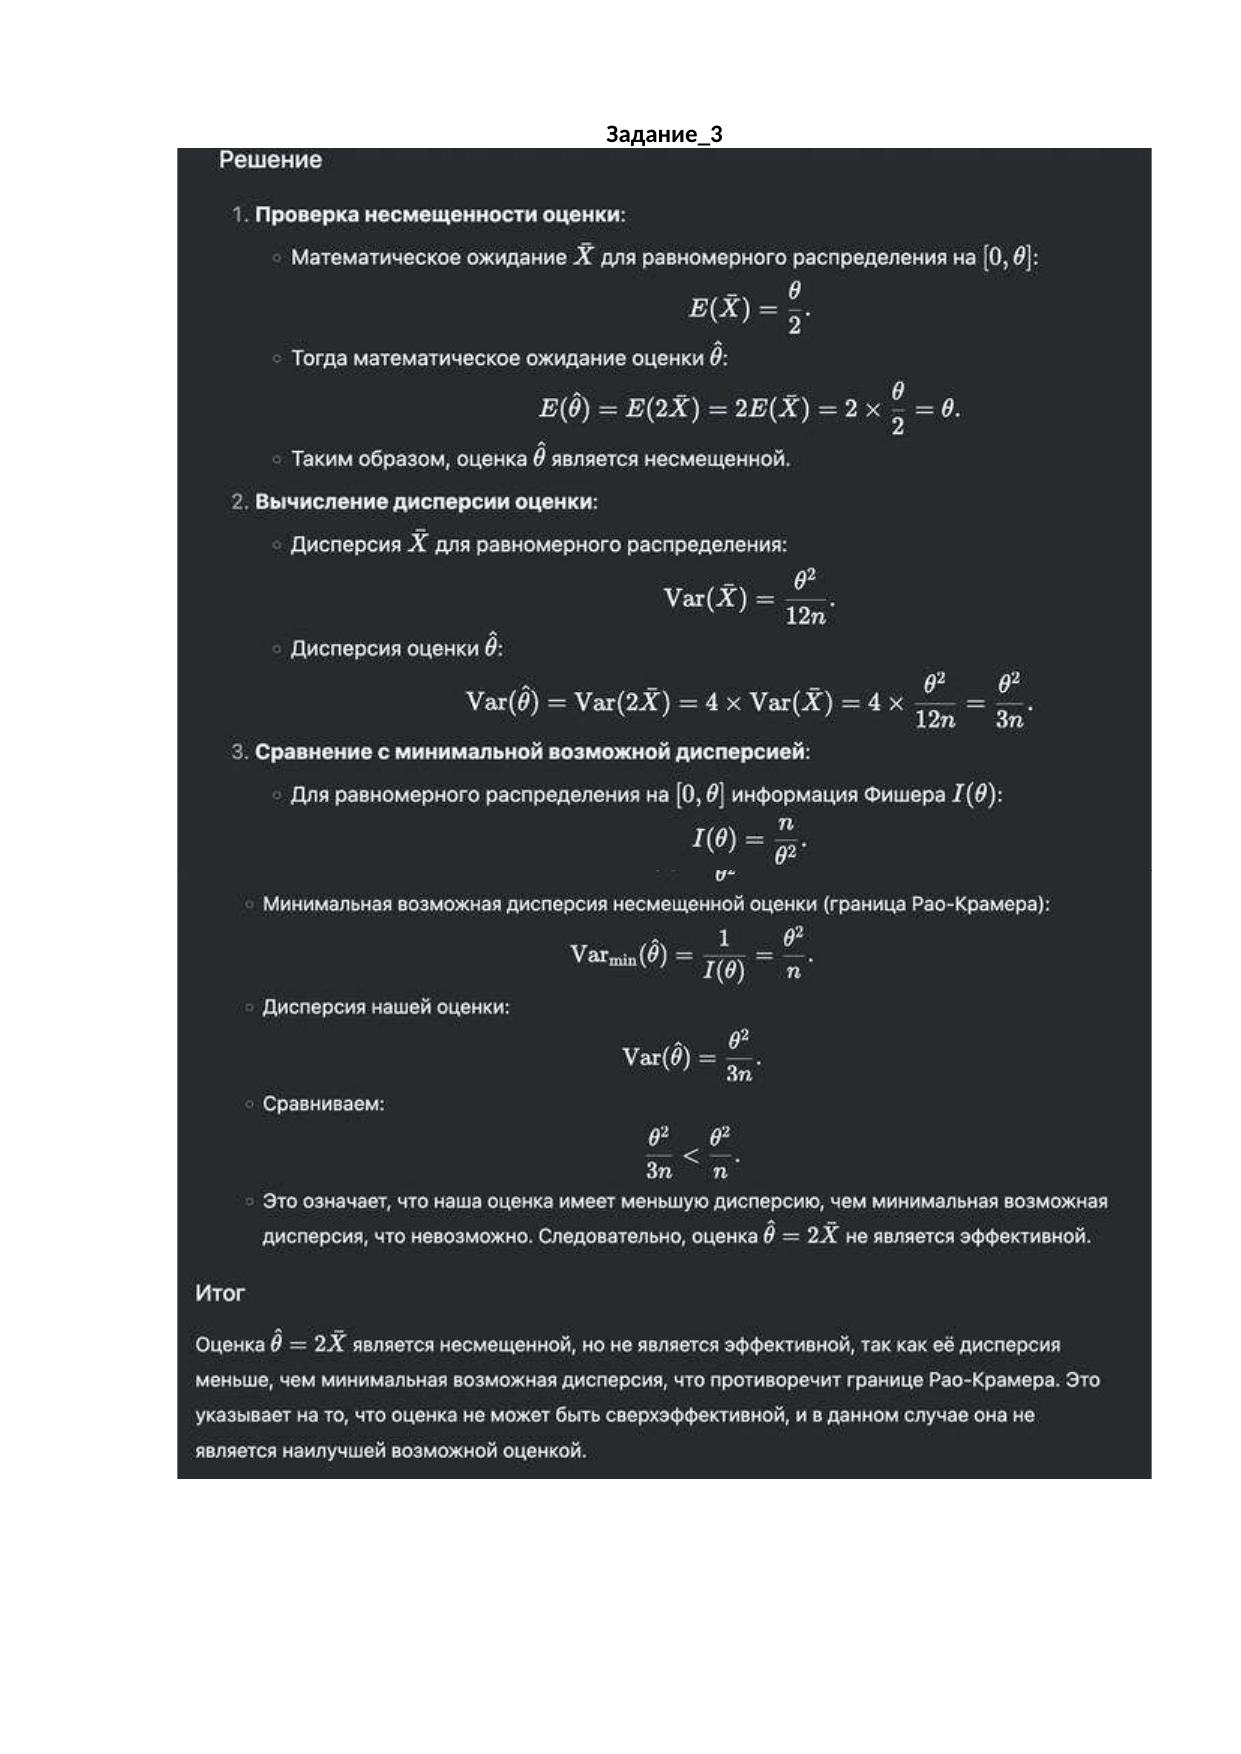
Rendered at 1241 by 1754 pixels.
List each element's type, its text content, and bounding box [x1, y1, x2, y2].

picture [177, 148, 1152, 1479]
text Задание_3 [177, 118, 1152, 148]
